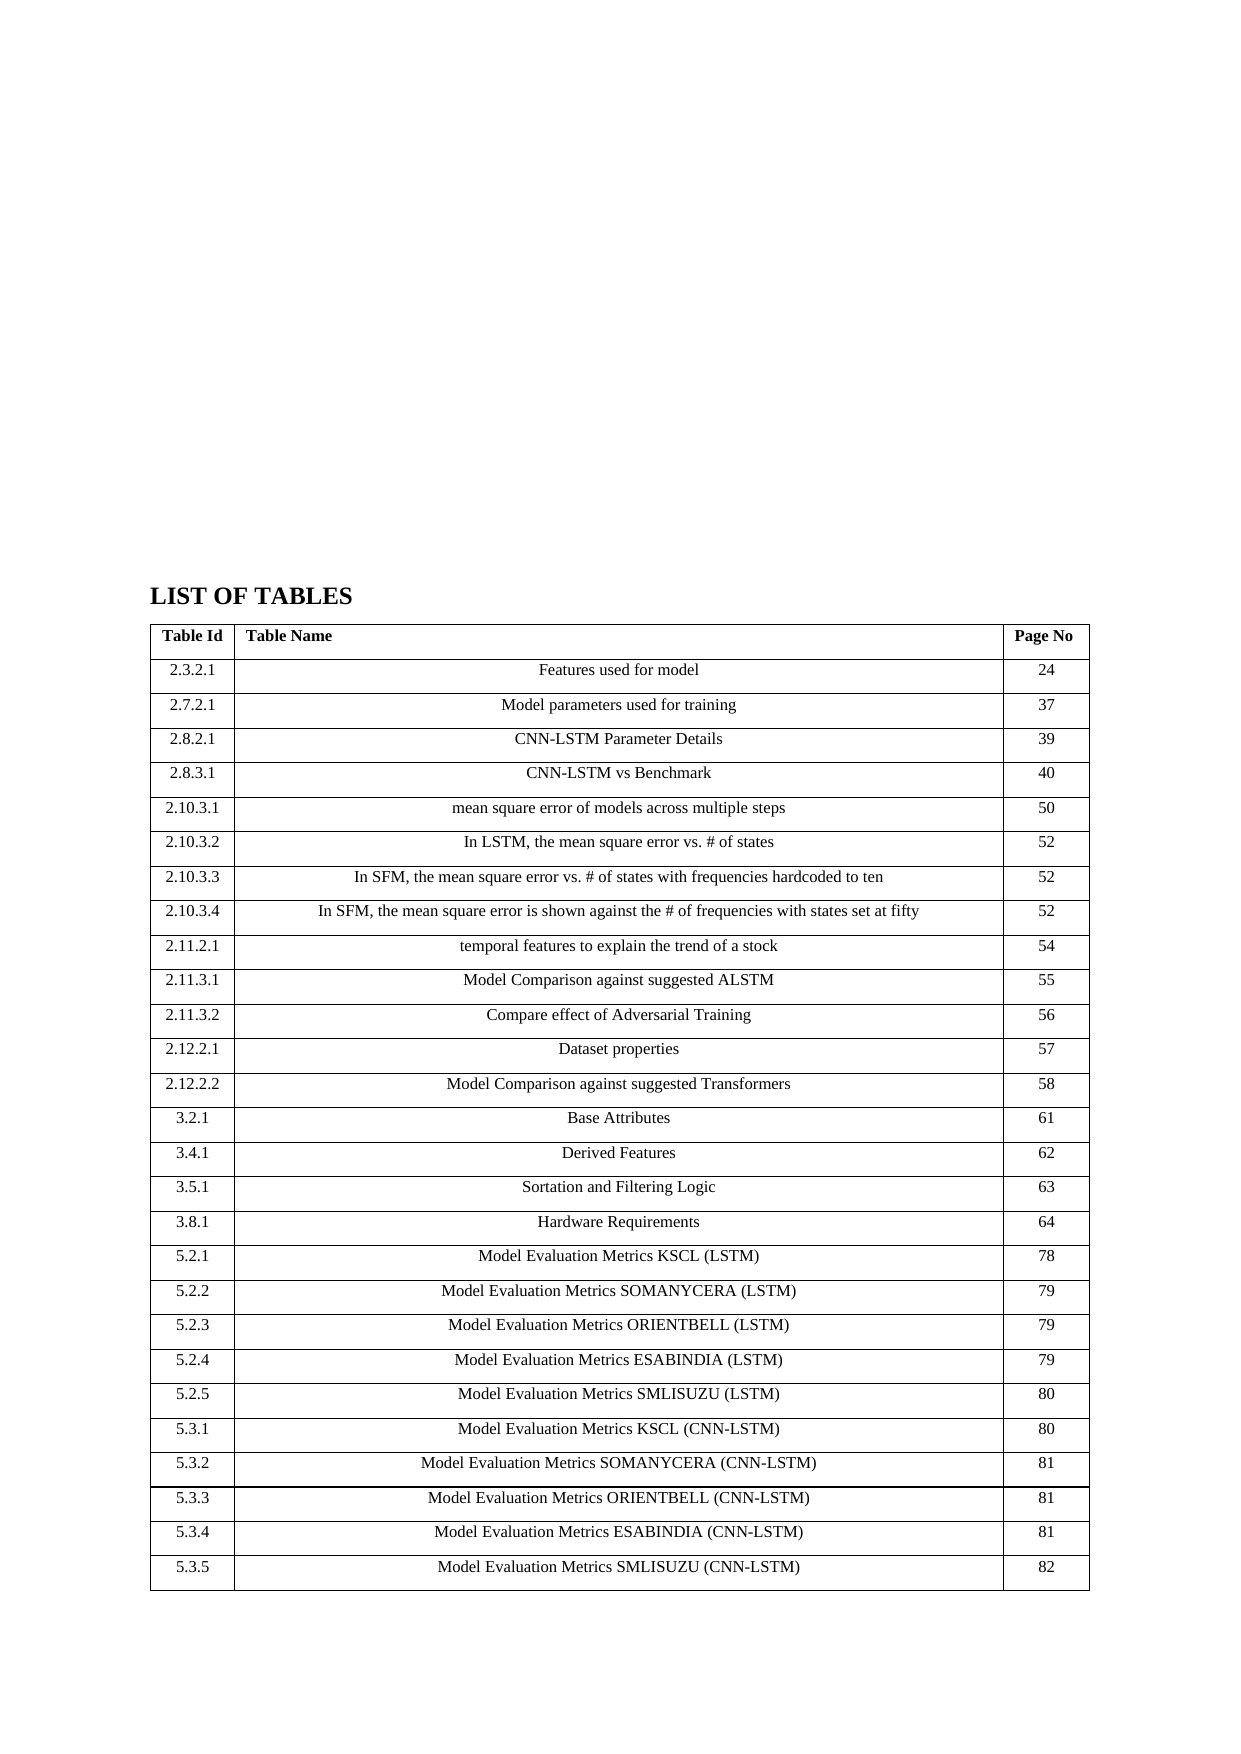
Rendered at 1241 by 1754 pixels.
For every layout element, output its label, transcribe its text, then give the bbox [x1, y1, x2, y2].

table_cell 3.2.1 [151, 1108, 234, 1142]
table_cell mean square error of models across multiple steps [235, 798, 1003, 831]
table_cell Model Evaluation Metrics ESABINDIA (CNN-LSTM) [235, 1522, 1003, 1555]
table_cell Base Attributes [235, 1108, 1003, 1142]
table_cell 2.12.2.2 [151, 1074, 234, 1107]
table_cell 40 [1004, 763, 1089, 797]
table_cell Hardware Requirements [235, 1212, 1003, 1245]
table_cell 5.2.5 [151, 1384, 234, 1417]
table_cell 5.3.4 [151, 1522, 234, 1555]
table_cell 2.11.3.2 [151, 1005, 234, 1038]
table_cell Model Comparison against suggested ALSTM [235, 970, 1003, 1004]
table_cell temporal features to explain the trend of a stock [235, 936, 1003, 969]
table_cell 2.7.2.1 [151, 694, 234, 728]
table_cell 79 [1004, 1350, 1089, 1383]
table_cell 2.3.2.1 [151, 660, 234, 693]
table_cell 63 [1004, 1177, 1089, 1211]
table_cell Model parameters used for training [235, 694, 1003, 728]
table_cell 5.3.1 [151, 1419, 234, 1452]
table_cell 5.2.4 [151, 1350, 234, 1383]
table_cell 64 [1004, 1212, 1089, 1245]
table_cell 2.10.3.4 [151, 901, 234, 935]
table_cell 57 [1004, 1039, 1089, 1073]
table_cell Model Evaluation Metrics SMLISUZU (LSTM) [235, 1384, 1003, 1417]
table_cell Model Evaluation Metrics ORIENTBELL (LSTM) [235, 1315, 1003, 1348]
table_cell 37 [1004, 694, 1089, 728]
table_cell 58 [1004, 1074, 1089, 1107]
table_cell In SFM, the mean square error vs. # of states with frequencies hardcoded to ten [235, 867, 1003, 900]
table_cell 80 [1004, 1419, 1089, 1452]
table_cell 56 [1004, 1005, 1089, 1038]
table_cell 3.5.1 [151, 1177, 234, 1211]
table_header Table Id [151, 625, 234, 659]
table_cell 39 [1004, 729, 1089, 762]
table_cell Model Evaluation Metrics SOMANYCERA (CNN-LSTM) [235, 1453, 1003, 1486]
table_cell 62 [1004, 1143, 1089, 1176]
table_cell 2.10.3.1 [151, 798, 234, 831]
table_cell CNN-LSTM Parameter Details [235, 729, 1003, 762]
table_cell Compare effect of Adversarial Training [235, 1005, 1003, 1038]
table_cell 52 [1004, 832, 1089, 866]
table_cell Model Evaluation Metrics KSCL (CNN-LSTM) [235, 1419, 1003, 1452]
table_cell Model Evaluation Metrics SOMANYCERA (LSTM) [235, 1281, 1003, 1314]
table_cell 79 [1004, 1315, 1089, 1348]
table_header Table Name [235, 625, 1003, 659]
table_cell 82 [1004, 1556, 1089, 1590]
table_cell 2.8.3.1 [151, 763, 234, 797]
table_header Page No [1004, 625, 1089, 659]
table_cell 52 [1004, 867, 1089, 900]
table_cell Model Evaluation Metrics ESABINDIA (LSTM) [235, 1350, 1003, 1383]
table_cell Sortation and Filtering Logic [235, 1177, 1003, 1211]
table_cell Model Comparison against suggested Transformers [235, 1074, 1003, 1107]
table_cell 3.4.1 [151, 1143, 234, 1176]
table_cell Model Evaluation Metrics ORIENTBELL (CNN-LSTM) [235, 1488, 1003, 1521]
table_cell In LSTM, the mean square error vs. # of states [235, 832, 1003, 866]
table_cell 78 [1004, 1246, 1089, 1279]
table_cell 81 [1004, 1488, 1089, 1521]
text LIST OF TABLES [150, 581, 1090, 610]
table_cell 2.8.2.1 [151, 729, 234, 762]
table_cell 2.10.3.2 [151, 832, 234, 866]
table_cell 5.3.2 [151, 1453, 234, 1486]
table_cell 81 [1004, 1522, 1089, 1555]
table_cell 5.3.5 [151, 1556, 234, 1590]
table_cell 2.11.3.1 [151, 970, 234, 1004]
table_cell Derived Features [235, 1143, 1003, 1176]
table_cell 50 [1004, 798, 1089, 831]
table_cell 24 [1004, 660, 1089, 693]
table_cell 79 [1004, 1281, 1089, 1314]
table_cell 81 [1004, 1453, 1089, 1486]
table_cell 5.3.3 [151, 1488, 234, 1521]
table_cell 54 [1004, 936, 1089, 969]
table_cell 5.2.1 [151, 1246, 234, 1279]
table_cell CNN-LSTM vs Benchmark [235, 763, 1003, 797]
table_cell 80 [1004, 1384, 1089, 1417]
table_cell 61 [1004, 1108, 1089, 1142]
table_cell 55 [1004, 970, 1089, 1004]
table_cell 3.8.1 [151, 1212, 234, 1245]
table_cell 2.11.2.1 [151, 936, 234, 969]
table_cell Model Evaluation Metrics SMLISUZU (CNN-LSTM) [235, 1556, 1003, 1590]
table_cell 2.12.2.1 [151, 1039, 234, 1073]
table_cell Features used for model [235, 660, 1003, 693]
table_cell In SFM, the mean square error is shown against the # of frequencies with states set at fifty [235, 901, 1003, 935]
table_cell Model Evaluation Metrics KSCL (LSTM) [235, 1246, 1003, 1279]
table_cell 5.2.3 [151, 1315, 234, 1348]
table_cell Dataset properties [235, 1039, 1003, 1073]
table_cell 52 [1004, 901, 1089, 935]
table_cell 5.2.2 [151, 1281, 234, 1314]
table_cell 2.10.3.3 [151, 867, 234, 900]
